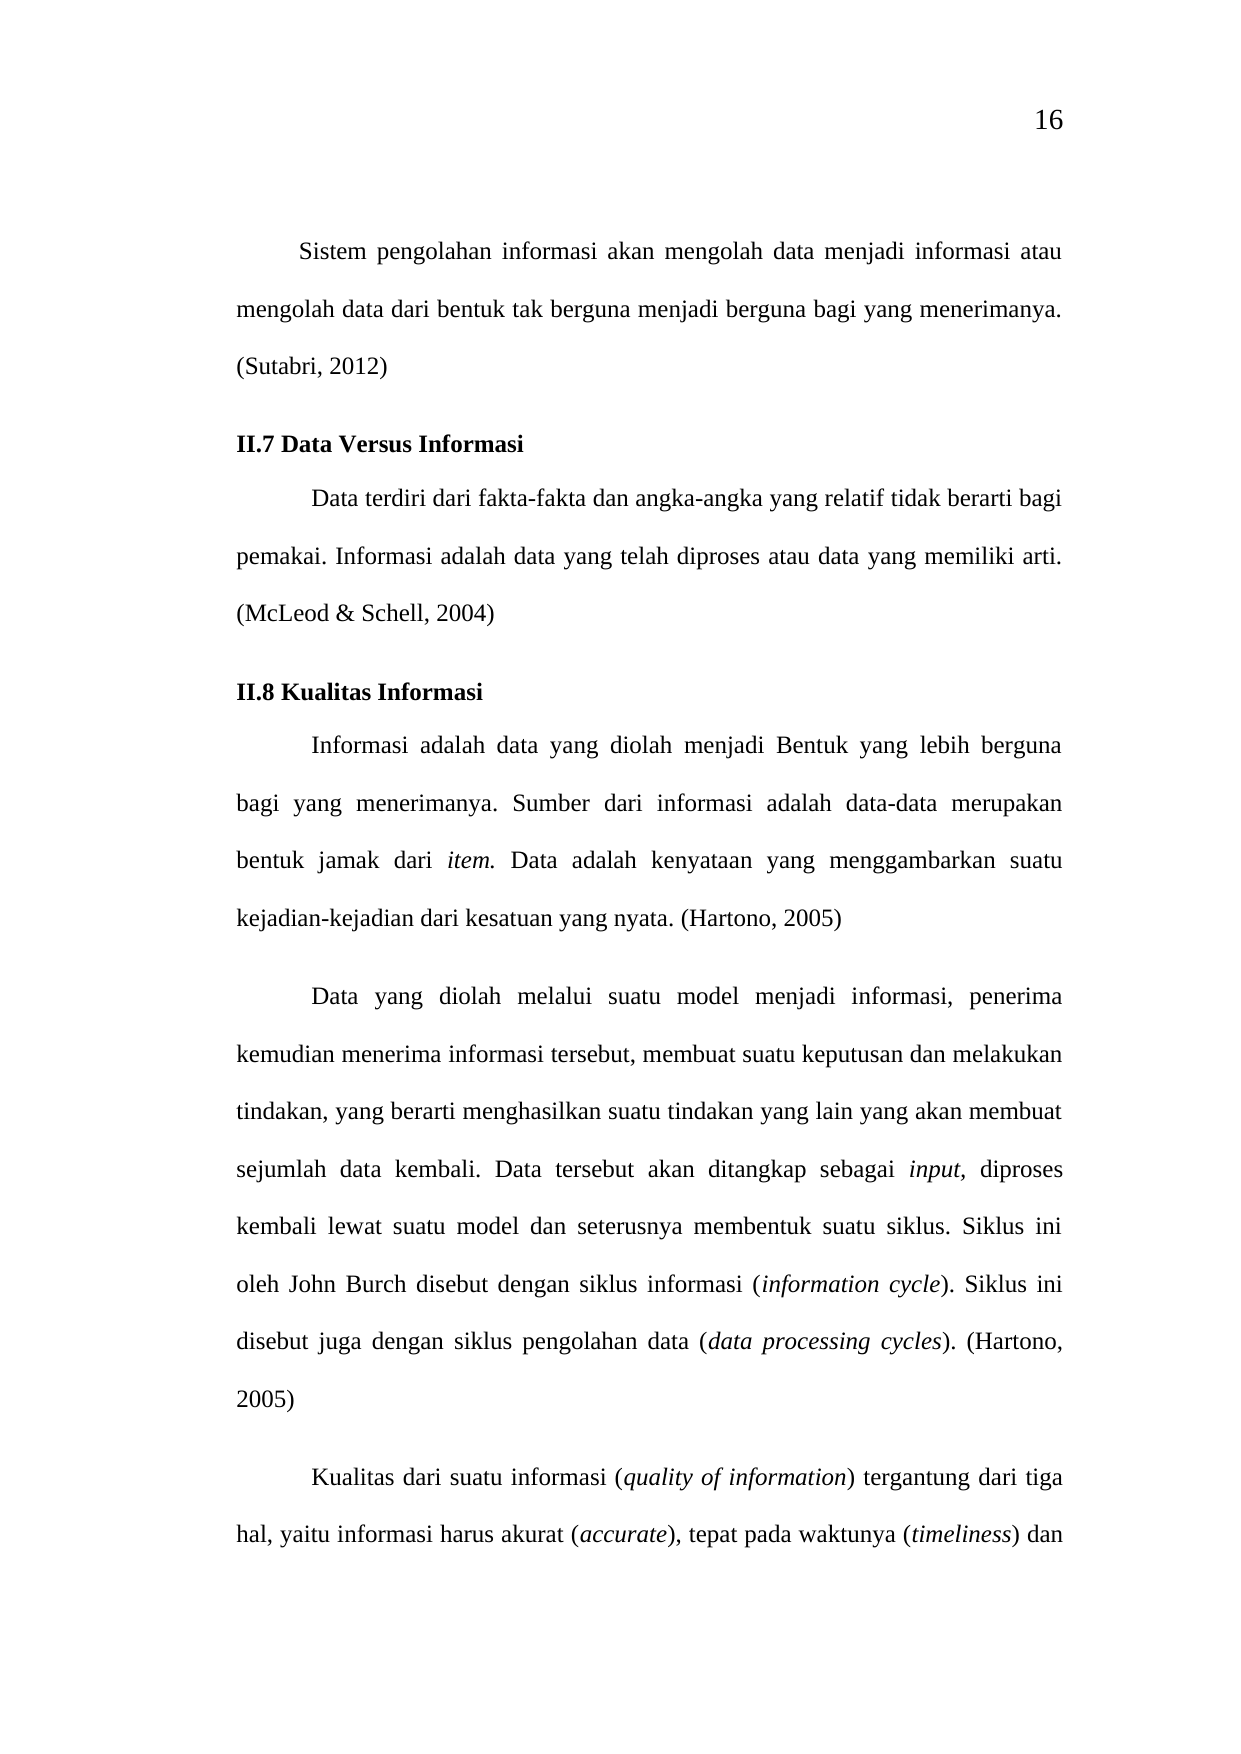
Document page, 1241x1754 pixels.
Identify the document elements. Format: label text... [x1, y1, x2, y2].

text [236, 1462, 1063, 1548]
text Sistem pengolahan informasi akan mengolah data menjadi informasi atau mengolah data dari bentuk tak berguna menjadi berguna bagi yang menerimanya. (Sutabri, 2012) [236, 236, 1063, 380]
text Data yang diolah melalui suatu model menjadi informasi, penerima kemudian menerima informasi tersebut, membuat suatu keputusan dan melakukan tindakan, yang berarti menghasilkan suatu tindakan yang lain yang akan membuat sejumlah data kembali. Data tersebut akan ditangkap sebagai input, diproses kembali lewat suatu model dan seterusnya membentuk suatu siklus. Siklus ini oleh John Burch disebut dengan siklus informasi (information cycle). Siklus ini disebut juga dengan siklus pengolahan data (data processing cycles). (Hartono, 2005) [236, 981, 1063, 1412]
text Informasi adalah data yang diolah menjadi Bentuk yang lebih berguna bagi yang menerimanya. Sumber dari informasi adalah data-data merupakan bentuk jamak dari item. Data adalah kenyataan yang menggambarkan suatu kejadian-kejadian dari kesatuan yang nyata. (Hartono, 2005) [236, 730, 1063, 932]
subtitle Data Versus Informasi [236, 429, 1063, 458]
subtitle Kualitas Informasi [236, 677, 1063, 705]
text Data terdiri dari fakta-fakta dan angka-angka yang relatif tidak berarti bagi pemakai. Informasi adalah data yang telah diproses atau data yang memiliki arti. (McLeod & Schell, 2004) [236, 483, 1063, 627]
